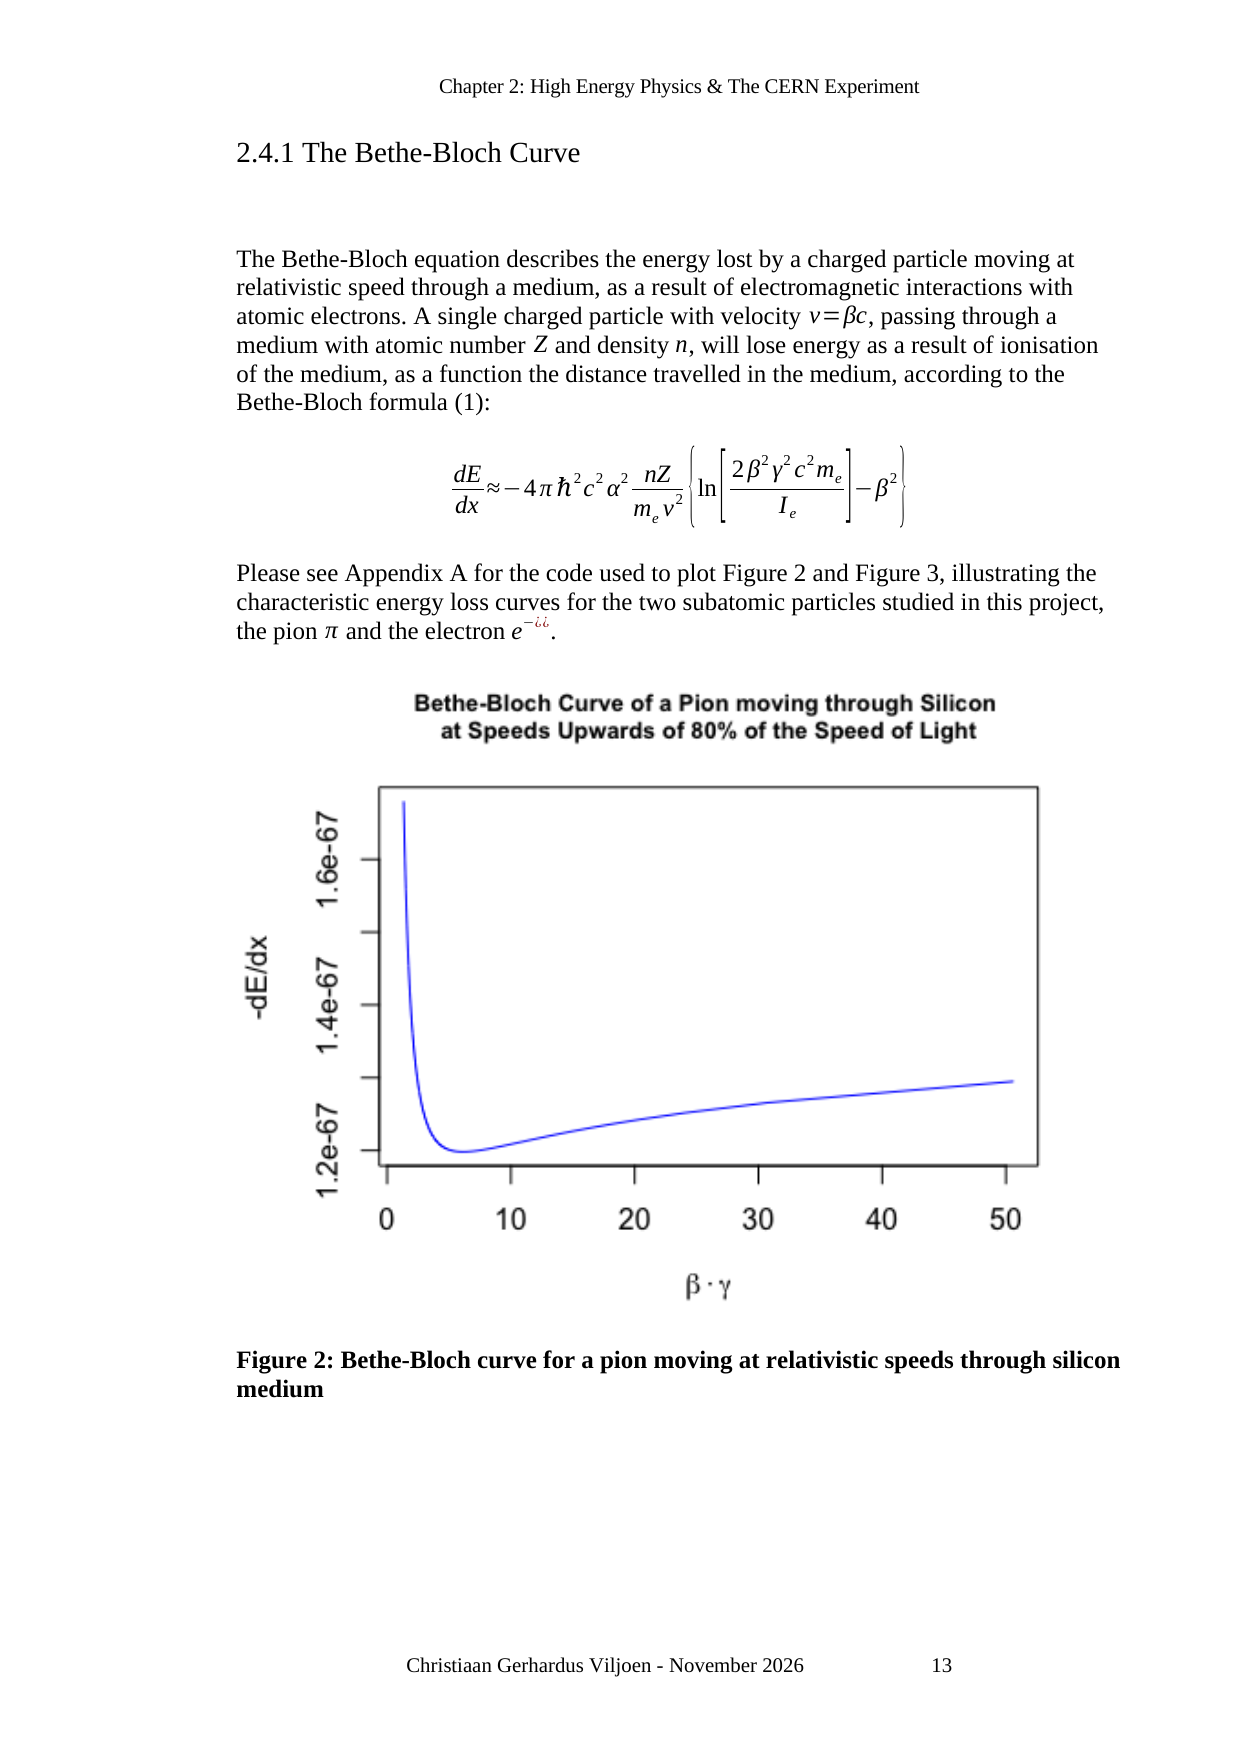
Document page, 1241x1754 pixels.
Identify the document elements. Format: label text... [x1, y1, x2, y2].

text Figure 2: Bethe-Bloch curve for a pion moving at relativistic speeds through silicon medium [236, 1345, 1122, 1402]
text The Bethe-Bloch equation describes the energy lost by a charged particle moving at relativistic speed through a medium, as a result of electromagnetic interactions with atomic electrons. A single charged particle with velocity , passing through a medium with atomic number and density , will lose energy as a result of ionisation of the medium, as a function the distance travelled in the medium, according to the Bethe-Bloch formula: [236, 244, 1122, 416]
subtitle The Bethe-Bloch Curve [236, 135, 1122, 169]
text Please see Appendix A for the code used to plot Figure 2 and Figure 3, illustrating the characteristic energy loss curves for the two subatomic particles studied in this project, the pion and the electron . [236, 558, 1122, 645]
picture [236, 645, 1112, 1345]
